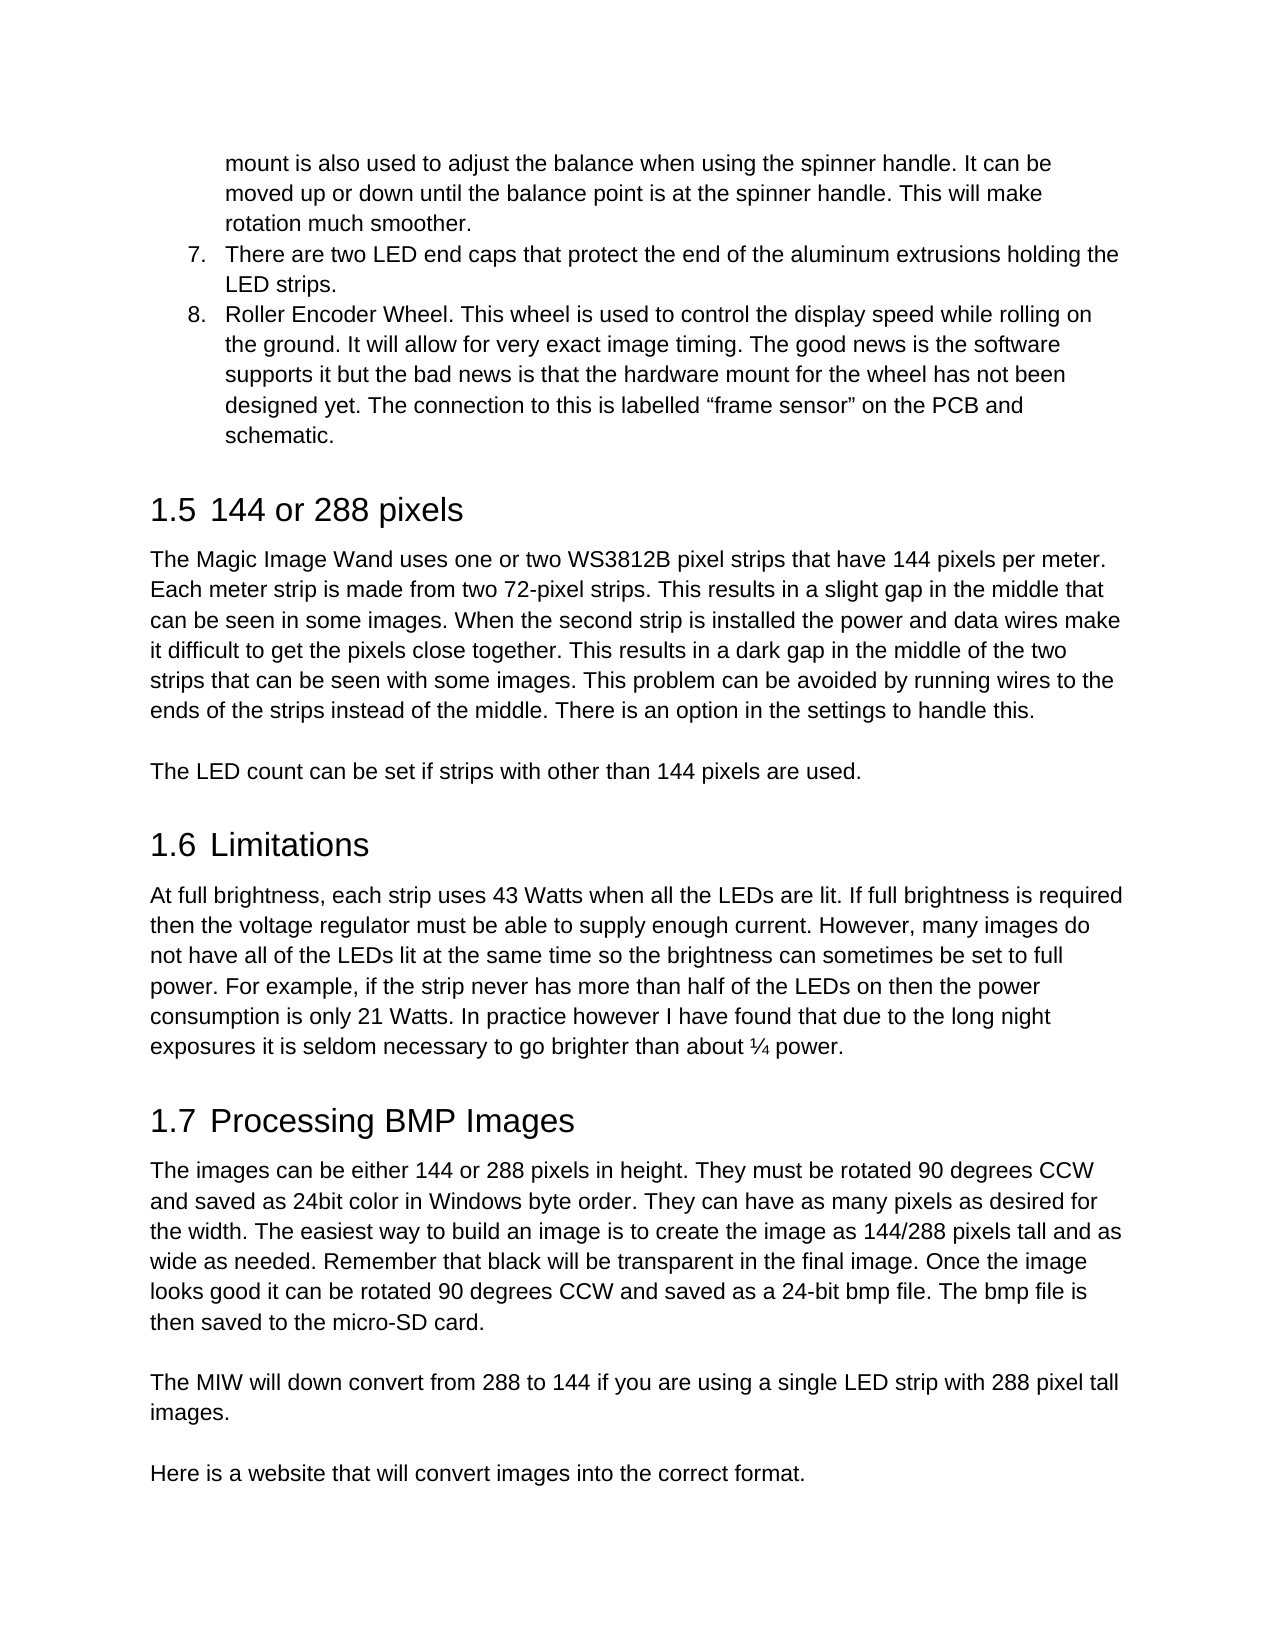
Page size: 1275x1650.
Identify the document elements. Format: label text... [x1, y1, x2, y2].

text Here is a website that will convert images into the correct format. [150, 1459, 1125, 1486]
subtitle Limitations [150, 825, 1125, 864]
text At full brightness, each strip uses 43 Watts when all the LEDs are lit. If full brightness is required then the voltage regulator must be able to supply enough current. However, many images do not have all of the LEDs lit at the same time so the brightness can sometimes be set to full power. For example, if the strip never has more than half of the LEDs on then the power consumption is only 21 Watts. In practice however I have found that due to the long night exposures it is seldom necessary to go brighter than about ¼ power. [150, 882, 1125, 1059]
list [187, 150, 1125, 237]
text The Magic Image Wand uses one or two WS3812B pixel strips that have 144 pixels per meter. Each meter strip is made from two 72-pixel strips. This results in a slight gap in the middle that can be seen in some images. When the second strip is installed the power and data wires make it difficult to get the pixels close together. This results in a dark gap in the middle of the two strips that can be seen with some images. This problem can be avoided by running wires to the ends of the strips instead of the middle. There is an option in the settings to handle this. [150, 546, 1125, 724]
text The LED count can be set if strips with other than 144 pixels are used. [150, 758, 1125, 784]
subtitle 144 or 288 pixels [150, 489, 1125, 528]
list Roller Encoder Wheel. This wheel is used to control the display speed while rolling on the ground. It will allow for very exact image timing. The good news is the software supports it but the bad news is that the hardware mount for the wheel has not been designed yet. The connection to this is labelled “frame sensor” on the PCB and schematic. [187, 301, 1125, 448]
list There are two LED end caps that protect the end of the aluminum extrusions holding the LED strips. [187, 241, 1125, 297]
text The images can be either 144 or 288 pixels in height. They must be rotated 90 degrees CCW and saved as 24bit color in Windows byte order. They can have as many pixels as desired for the width. The easiest way to build an image is to create the image as 144/288 pixels tall and as wide as needed. Remember that black will be transparent in the final image. Once the image looks good it can be rotated 90 degrees CCW and saved as a 24-bit bmp file. The bmp file is then saved to the micro-SD card. [150, 1157, 1125, 1335]
text The MIW will down convert from 288 to 144 if you are using a single LED strip with 288 pixel tall images. [150, 1369, 1125, 1426]
subtitle Processing BMP Images [150, 1101, 1125, 1139]
